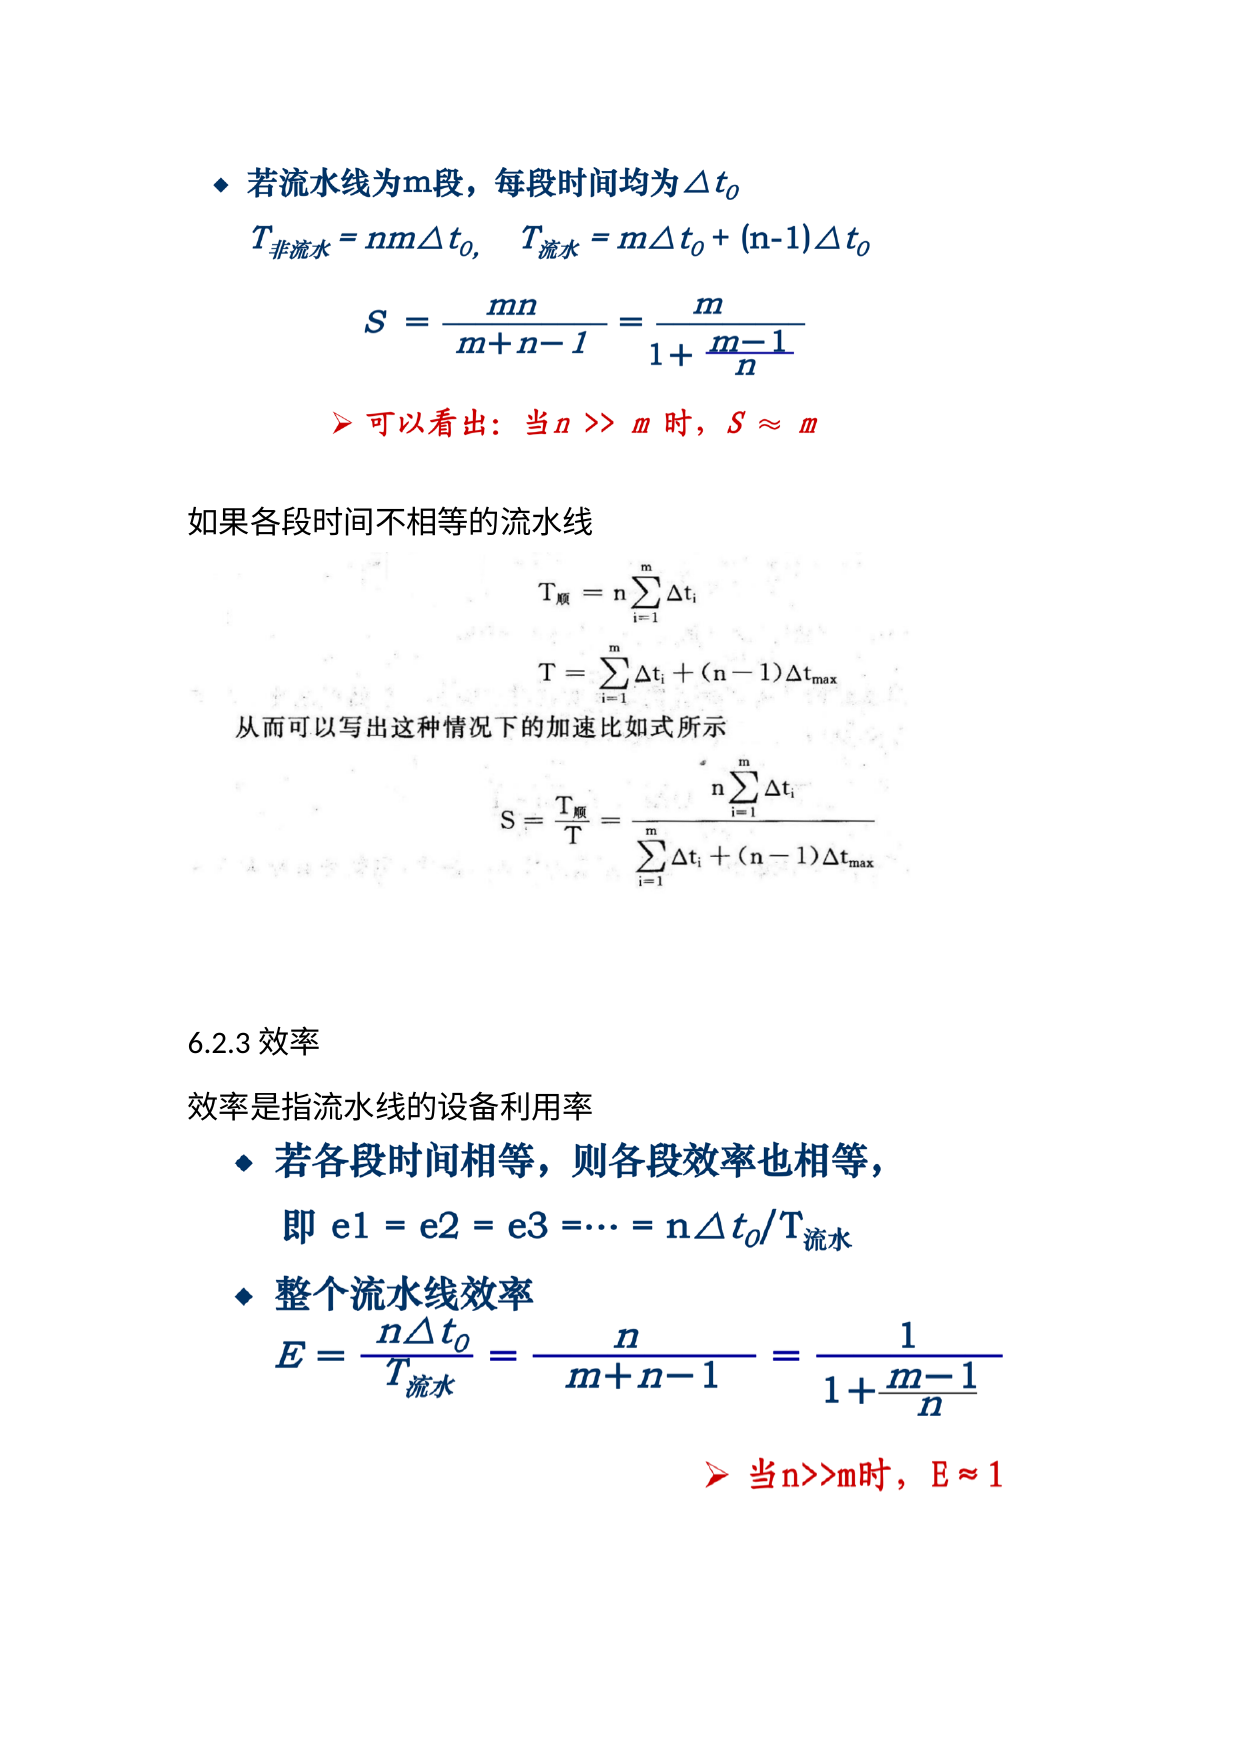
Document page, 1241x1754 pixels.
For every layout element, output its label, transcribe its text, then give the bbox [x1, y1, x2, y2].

picture [187, 162, 913, 471]
picture [187, 1137, 1052, 1520]
picture [187, 552, 915, 919]
text 6.2.3 效率 [187, 1007, 1053, 1072]
text 效率是指流水线的设备利用率 [187, 1072, 1053, 1137]
text 如果各段时间不相等的流水线 [187, 487, 1053, 552]
